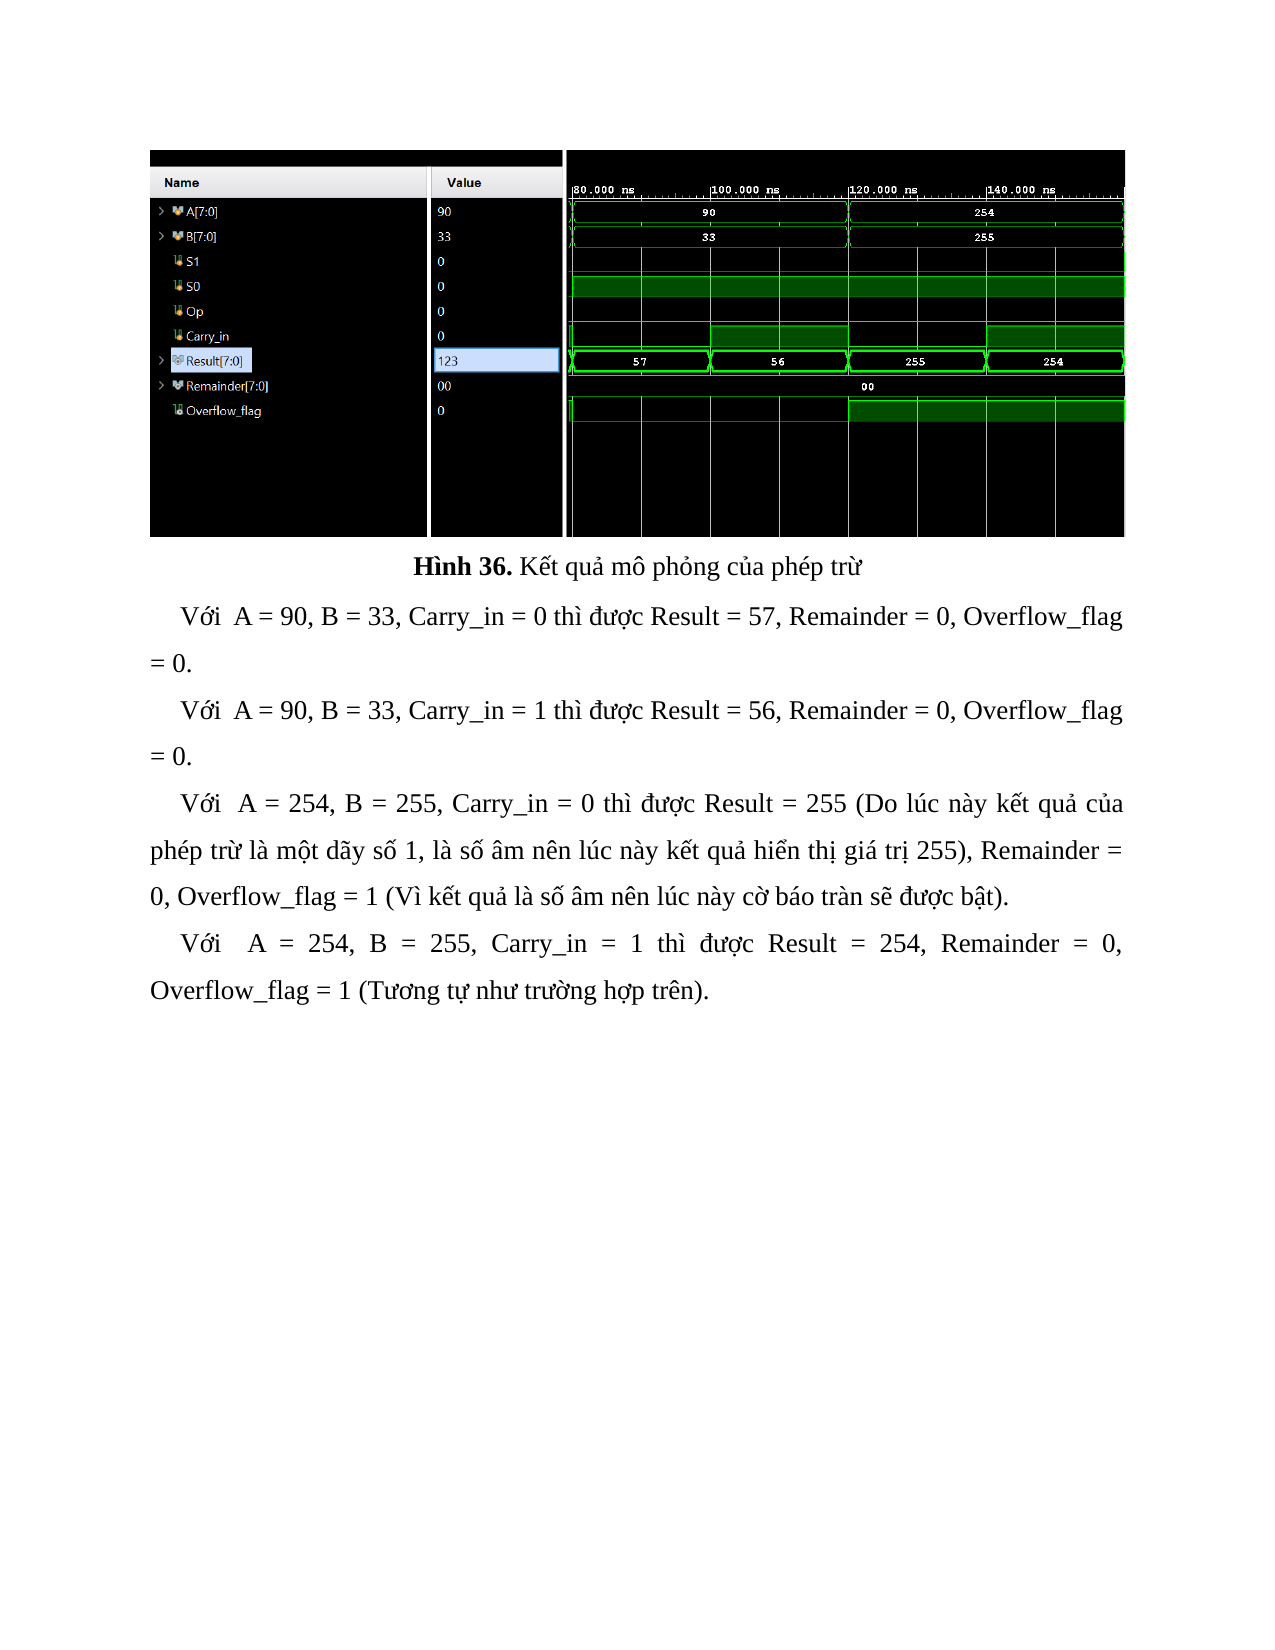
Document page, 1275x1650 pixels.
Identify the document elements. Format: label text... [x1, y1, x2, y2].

text Với A = 254, B = 255, Carry_in = 1 thì được Result = 254, Remainder = 0, Overflow_flag = 1 (Tương tự như trường hợp trên). [150, 927, 1125, 1005]
text Với A = 254, B = 255, Carry_in = 0 thì được Result = 255 (Do lúc này kết quả của phép trừ là một dãy số 1, là số âm nên lúc này kết quả hiển thị giá trị 255), Remainder = 0, Overflow_flag = 1 (Vì kết quả là số âm nên lúc này cờ báo tràn sẽ được bật). [150, 787, 1125, 912]
text Với A = 90, B = 33, Carry_in = 0 thì được Result = 57, Remainder = 0, Overflow_flag = 0. [150, 601, 1125, 678]
text Hình 36. Kết quả mô phỏng của phép trừ [150, 550, 1125, 581]
picture [150, 150, 1125, 537]
text Với A = 90, B = 33, Carry_in = 1 thì được Result = 56, Remainder = 0, Overflow_flag = 0. [150, 694, 1125, 772]
